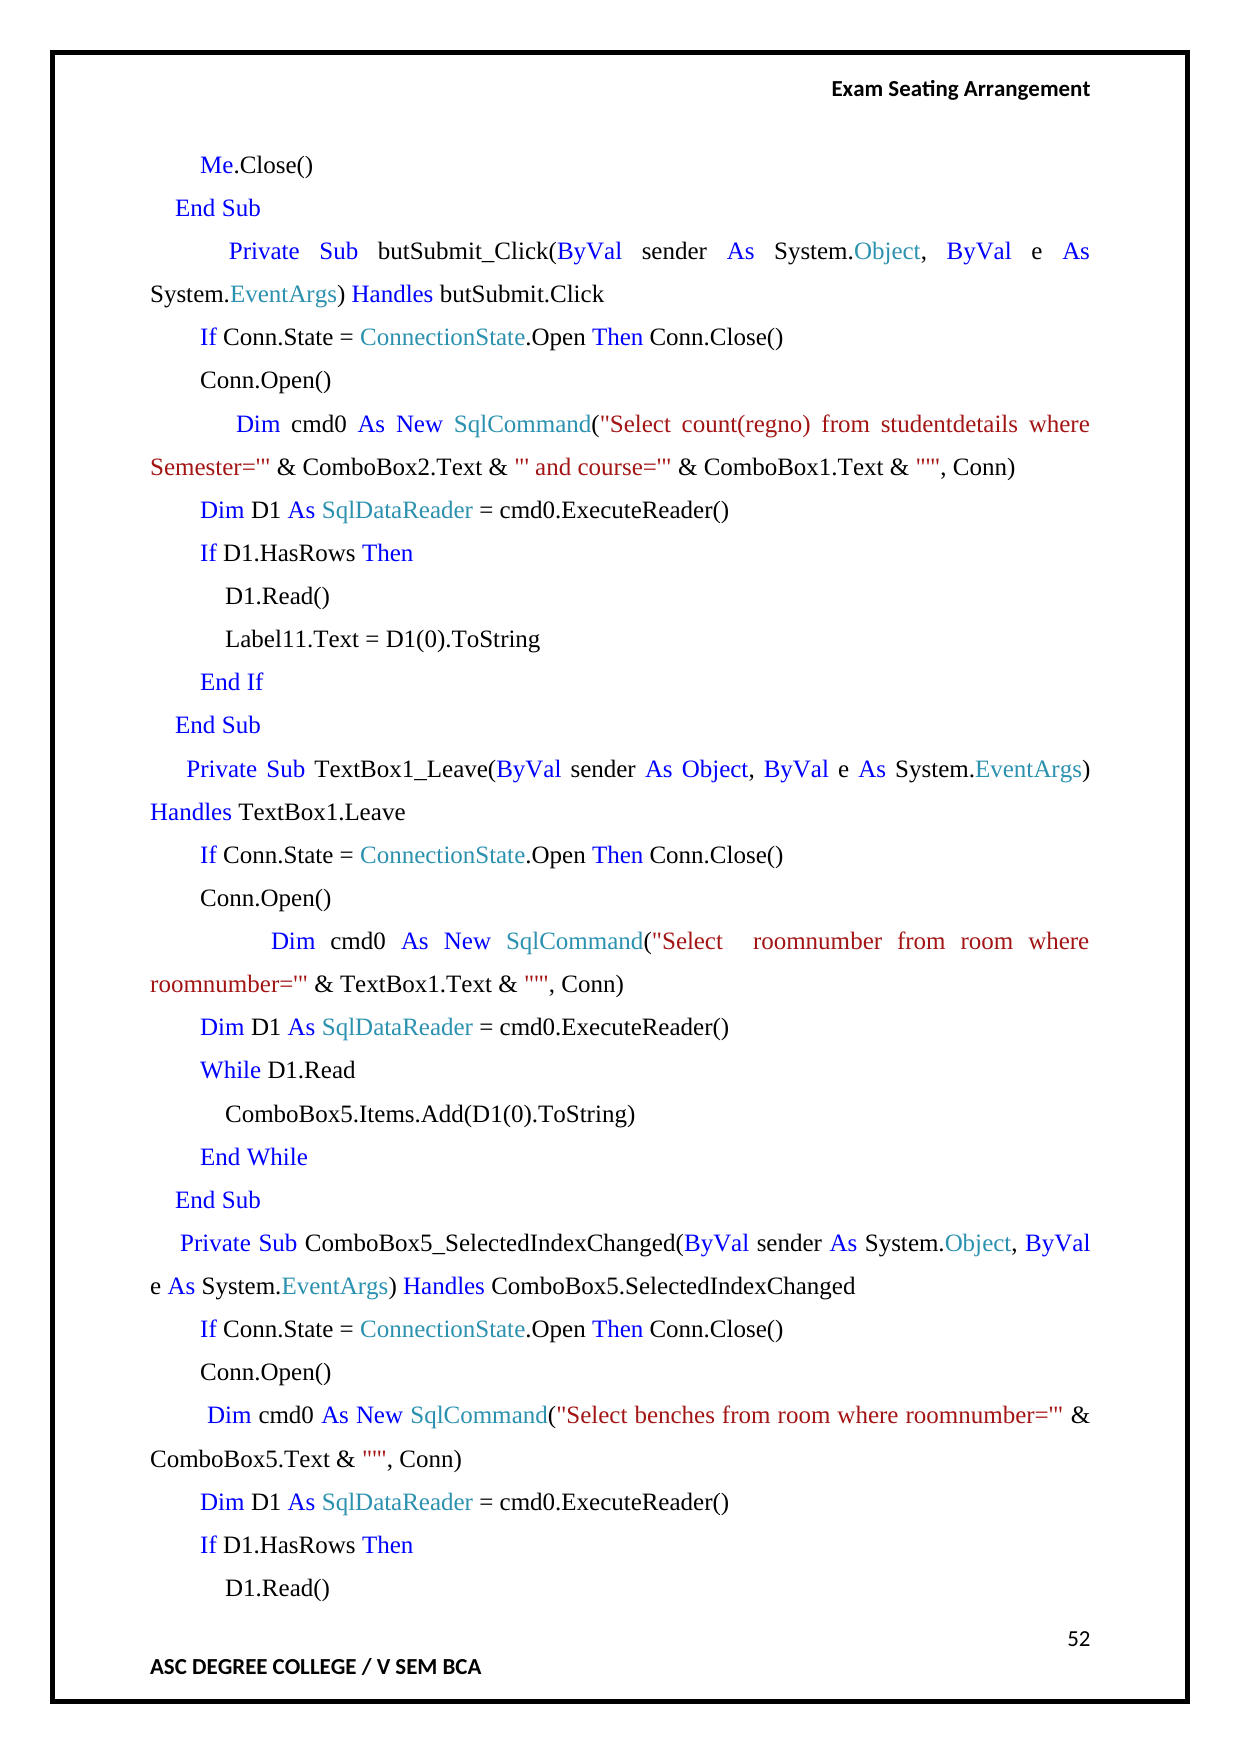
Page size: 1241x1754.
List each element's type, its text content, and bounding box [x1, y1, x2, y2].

text Conn.Open() [150, 1357, 1090, 1386]
text Dim cmd0 As New SqlCommand("Select roomnumber from room where roomnumber='" & TextBox1.Text & "'", Conn) [150, 926, 1090, 998]
text Private Sub TextBox1_Leave(ByVal sender As Object, ByVal e As System.EventArgs) Handles TextBox1.Leave [150, 754, 1090, 826]
text End While [150, 1142, 1090, 1171]
text End Sub [150, 711, 1090, 739]
text End Sub [150, 193, 1090, 222]
text Me.Close() [150, 150, 1090, 179]
text While D1.Read [150, 1056, 1090, 1084]
text D1.Read() [150, 581, 1090, 610]
text End If [150, 667, 1090, 696]
text Conn.Open() [150, 366, 1090, 394]
text Dim D1 As SqlDataReader = cmd0.ExecuteReader() [150, 495, 1090, 524]
text If Conn.State = ConnectionState.Open Then Conn.Close() [150, 1314, 1090, 1343]
text D1.Read() [150, 1573, 1090, 1602]
text Label11.Text = D1(0).ToString [150, 624, 1090, 653]
text End Sub [150, 1185, 1090, 1214]
text Private Sub butSubmit_Click(ByVal sender As System.Object, ByVal e As System.EventArgs) Handles butSubmit.Click [150, 236, 1090, 308]
text If D1.HasRows Then [150, 538, 1090, 567]
text If D1.HasRows Then [150, 1530, 1090, 1559]
text Private Sub ComboBox5_SelectedIndexChanged(ByVal sender As System.Object, ByVal e As System.EventArgs) Handles ComboBox5.SelectedIndexChanged [150, 1228, 1090, 1300]
text Dim cmd0 As New SqlCommand("Select benches from room where roomnumber='" & ComboBox5.Text & "'", Conn) [150, 1401, 1090, 1472]
text Dim cmd0 As New SqlCommand("Select count(regno) from studentdetails where Semester='" & ComboBox2.Text & "' and course='" & ComboBox1.Text & "'", Conn) [150, 409, 1090, 481]
text Dim D1 As SqlDataReader = cmd0.ExecuteReader() [150, 1012, 1090, 1041]
text Conn.Open() [150, 883, 1090, 912]
text If Conn.State = ConnectionState.Open Then Conn.Close() [150, 322, 1090, 351]
text Dim D1 As SqlDataReader = cmd0.ExecuteReader() [150, 1487, 1090, 1516]
text ComboBox5.Items.Add(D1(0).ToString) [150, 1099, 1090, 1127]
text If Conn.State = ConnectionState.Open Then Conn.Close() [150, 840, 1090, 869]
